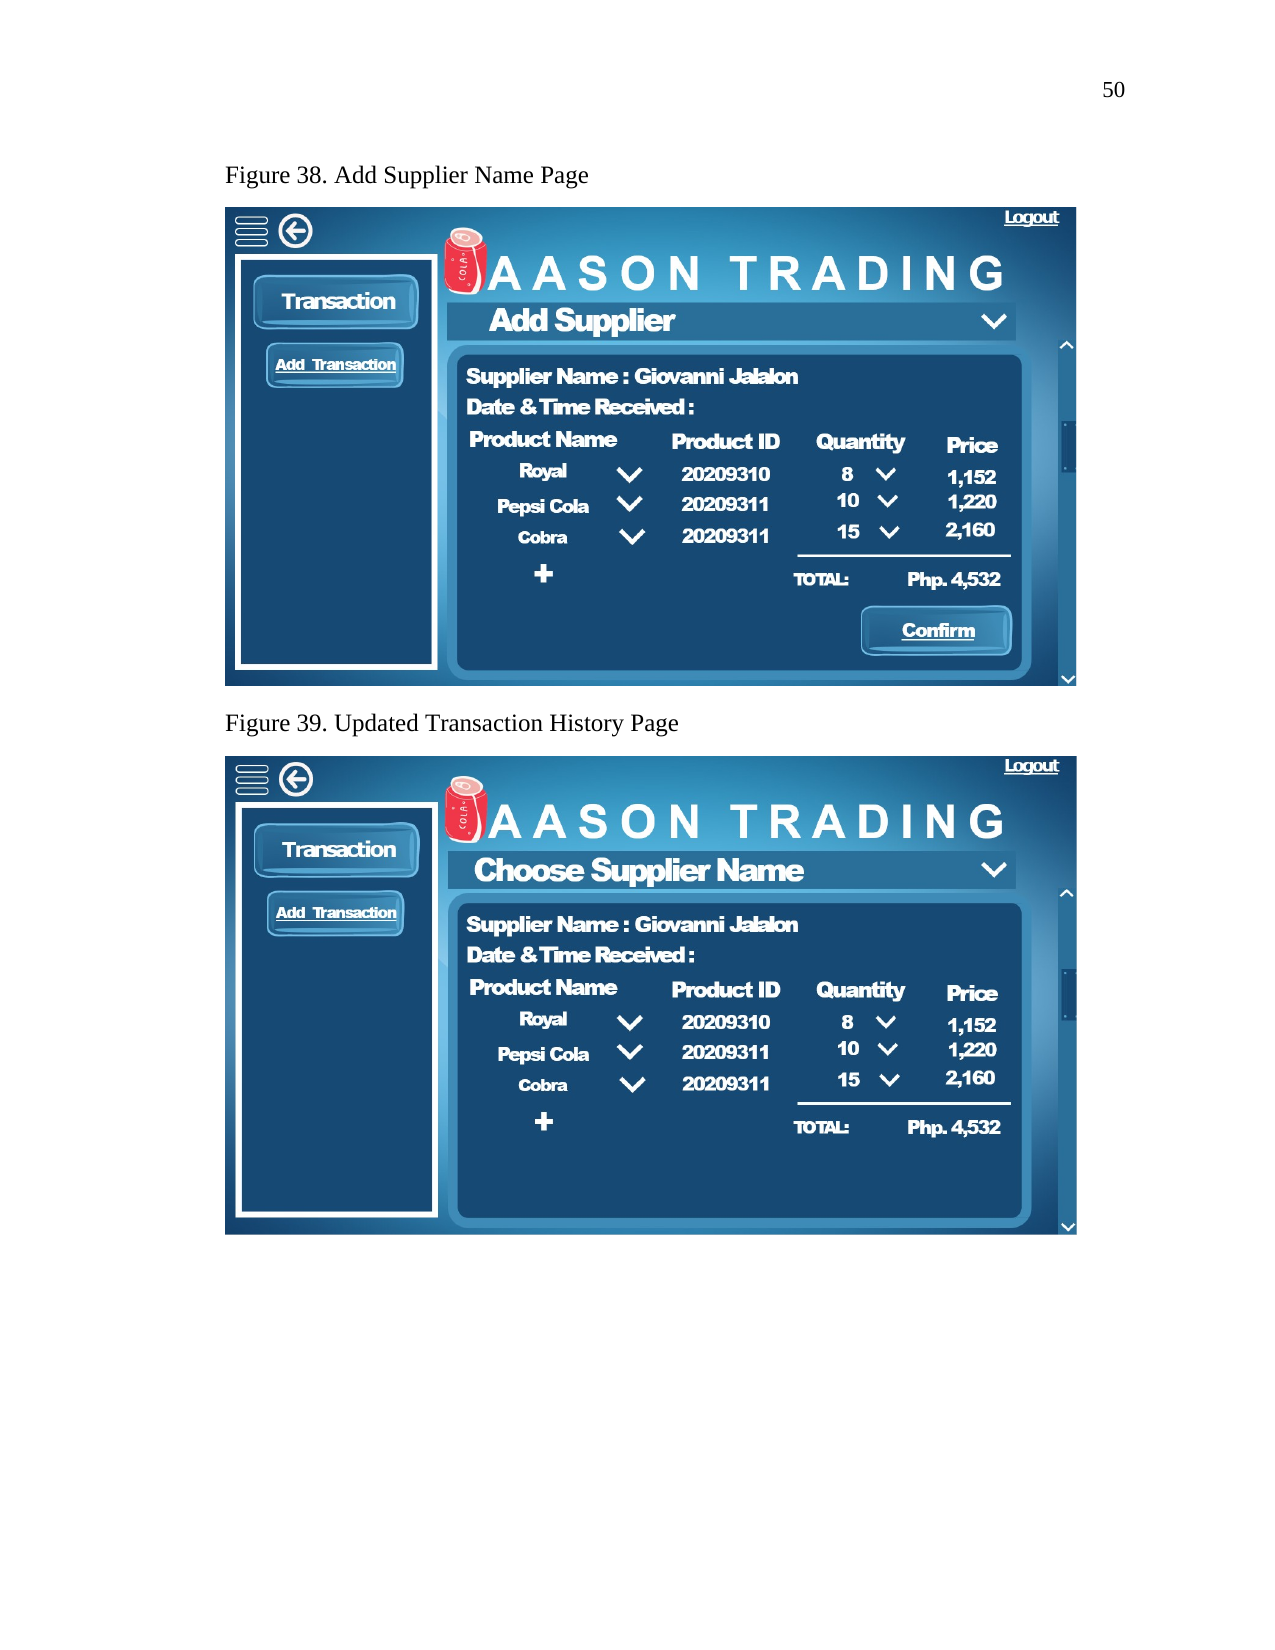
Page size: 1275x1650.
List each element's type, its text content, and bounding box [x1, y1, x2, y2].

picture [225, 756, 1077, 1235]
picture [225, 207, 1077, 686]
text Figure 38. Add Supplier Name Page [225, 160, 1221, 188]
